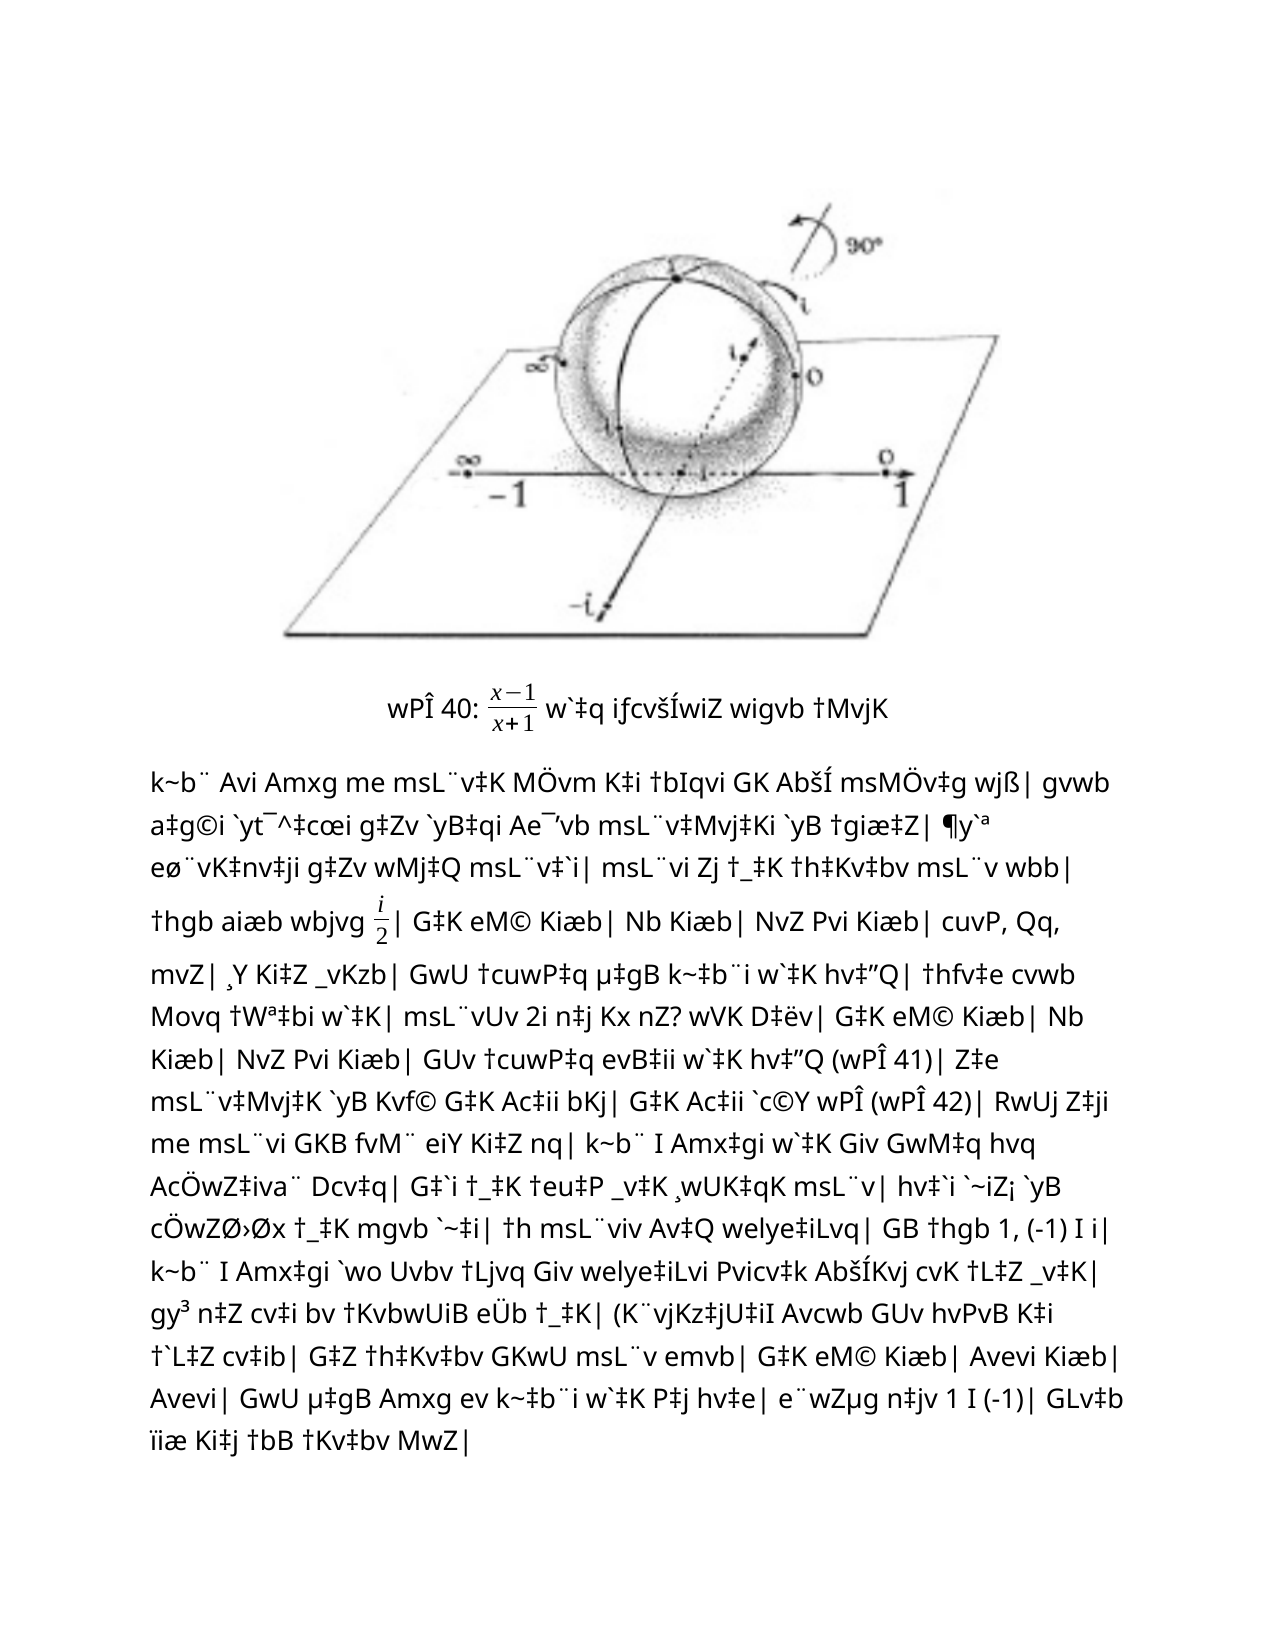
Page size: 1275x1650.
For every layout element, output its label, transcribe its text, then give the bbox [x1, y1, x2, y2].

text wPÎ 40: w`‡q iƒcvšÍwiZ wigvb †MvjK [150, 678, 1125, 737]
picture [273, 149, 1002, 654]
text k~b¨ Avi Amxg me msL¨v‡K MÖvm K‡i †bIqvi GK AbšÍ msMÖv‡g wjß| gvwb a‡g©i `yt¯^‡cœi g‡Zv `yB‡qi Ae¯’vb msL¨v‡Mvj‡Ki `yB †giæ‡Z| ¶y`ª eø¨vK‡nv‡ji g‡Zv wMj‡Q msL¨v‡`i| msL¨vi Zj †_‡K †h‡Kv‡bv msL¨v wbb| †hgb aiæb wbjvg | G‡K eM© Kiæb| Nb Kiæb| NvZ Pvi Kiæb| cuvP, Qq, mvZ| ¸Y Ki‡Z _vKzb| GwU †cuwP‡q µ‡gB k~‡b¨i w`‡K hv‡”Q| †hfv‡e cvwb Movq †Wª‡bi w`‡K| msL¨vUv 2i n‡j Kx nZ? wVK D‡ëv| G‡K eM© Kiæb| Nb Kiæb| NvZ Pvi Kiæb| GUv †cuwP‡q evB‡ii w`‡K hv‡”Q (wPÎ 41)| Z‡e msL¨v‡Mvj‡K `yB Kvf© G‡K Ac‡ii bKj| G‡K Ac‡ii `c©Y wPÎ (wPÎ 42)| RwUj Z‡ji me msL¨vi GKB fvM¨ eiY Ki‡Z nq| k~b¨ I Amx‡gi w`‡K Giv GwM‡q hvq AcÖwZ‡iva¨ Dcv‡q| G‡`i †_‡K †eu‡P _v‡K ¸wUK‡qK msL¨v| hv‡`i `~iZ¡ `yB cÖwZØ›Øx †_‡K mgvb `~‡i| †h msL¨viv Av‡Q welye‡iLvq| GB †hgb 1, (-1) I i| k~b¨ I Amx‡gi `wo Uvbv †Ljvq Giv welye‡iLvi Pvicv‡k AbšÍKvj cvK †L‡Z _v‡K| gy³ n‡Z cv‡i bv †KvbwUiB eÜb †_‡K| (K¨vjKz‡jU‡iI Avcwb GUv hvPvB K‡i †`L‡Z cv‡ib| G‡Z †h‡Kv‡bv GKwU msL¨v emvb| G‡K eM© Kiæb| Avevi Kiæb| Avevi| GwU µ‡gB Amxg ev k~‡b¨i w`‡K P‡j hv‡e| e¨wZµg n‡jv 1 I (-1)| GLv‡b ïiæ Ki‡j †bB †Kv‡bv MwZ| [150, 764, 1125, 1459]
